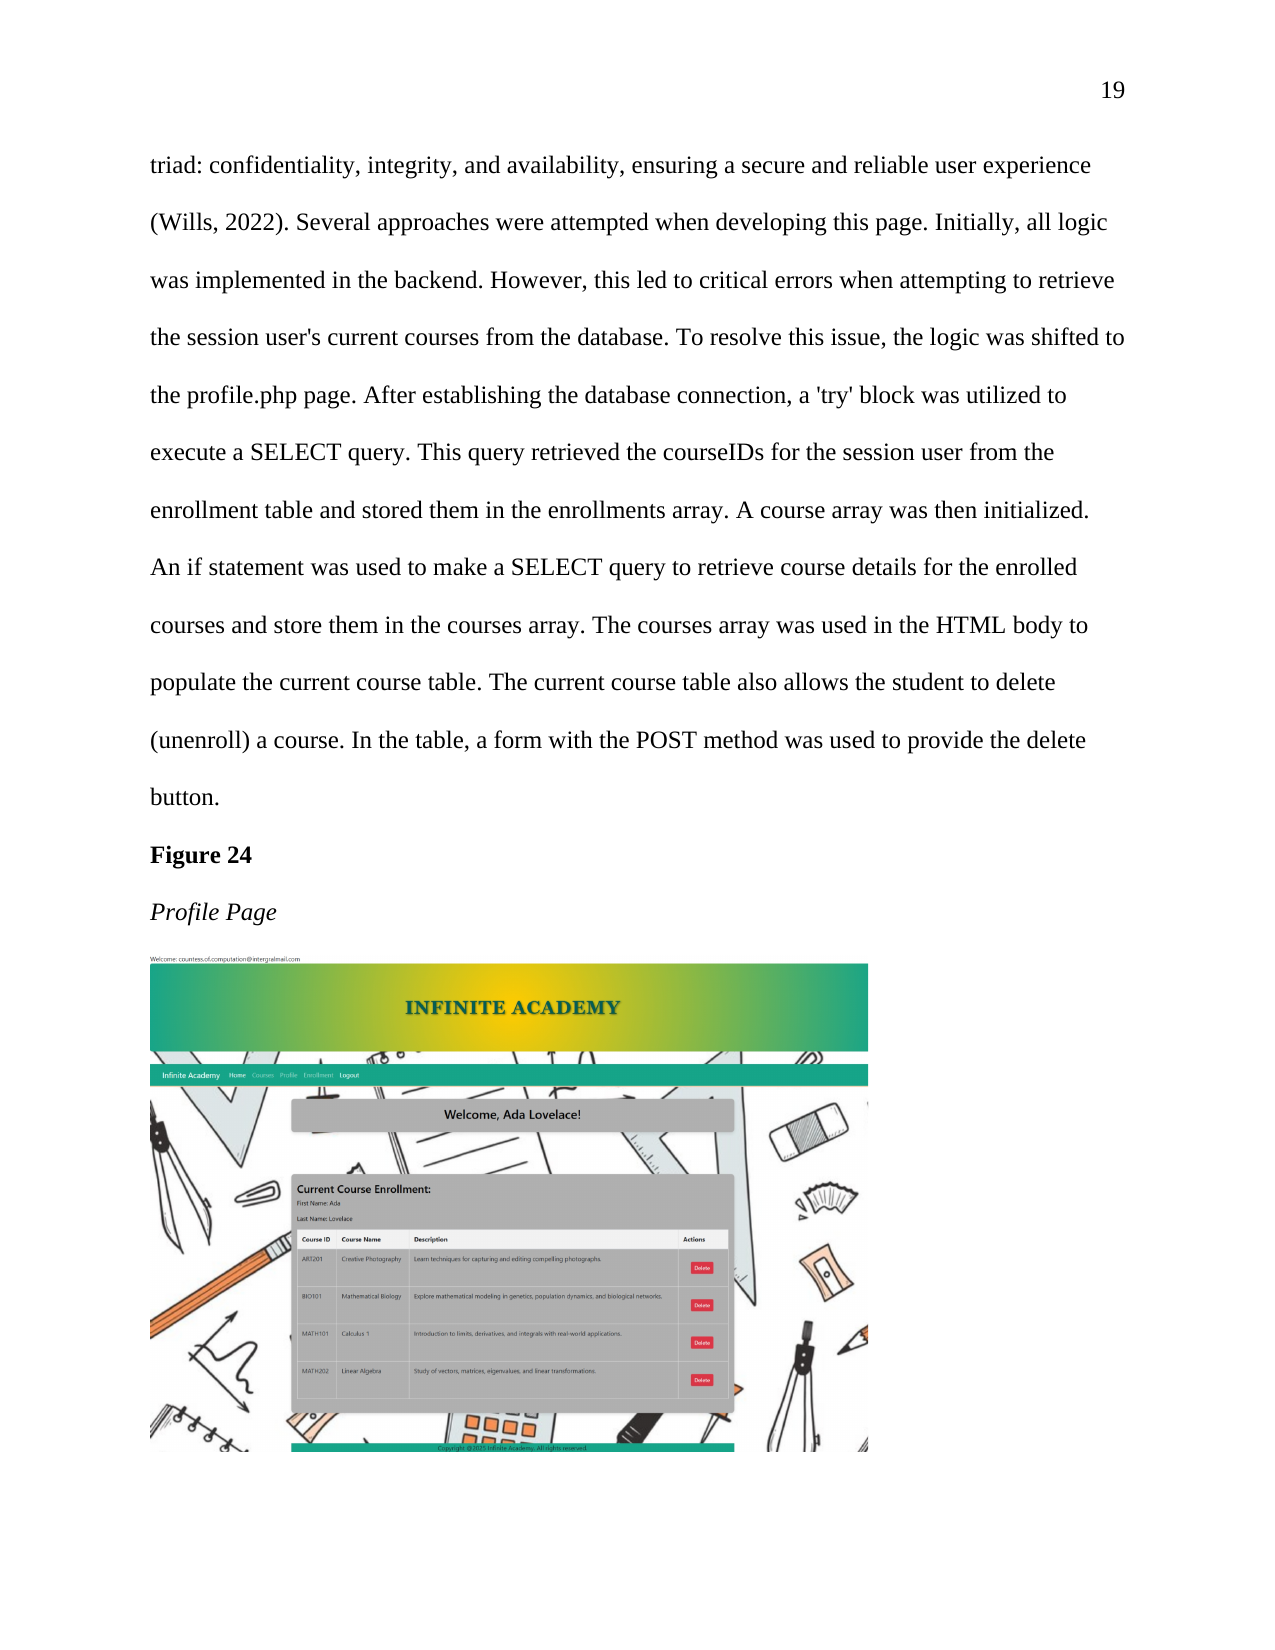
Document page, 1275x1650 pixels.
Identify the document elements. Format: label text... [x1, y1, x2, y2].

text Profile Page [150, 897, 1125, 926]
text Figure 24 [150, 840, 1125, 869]
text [150, 150, 1125, 811]
picture [150, 955, 869, 1452]
